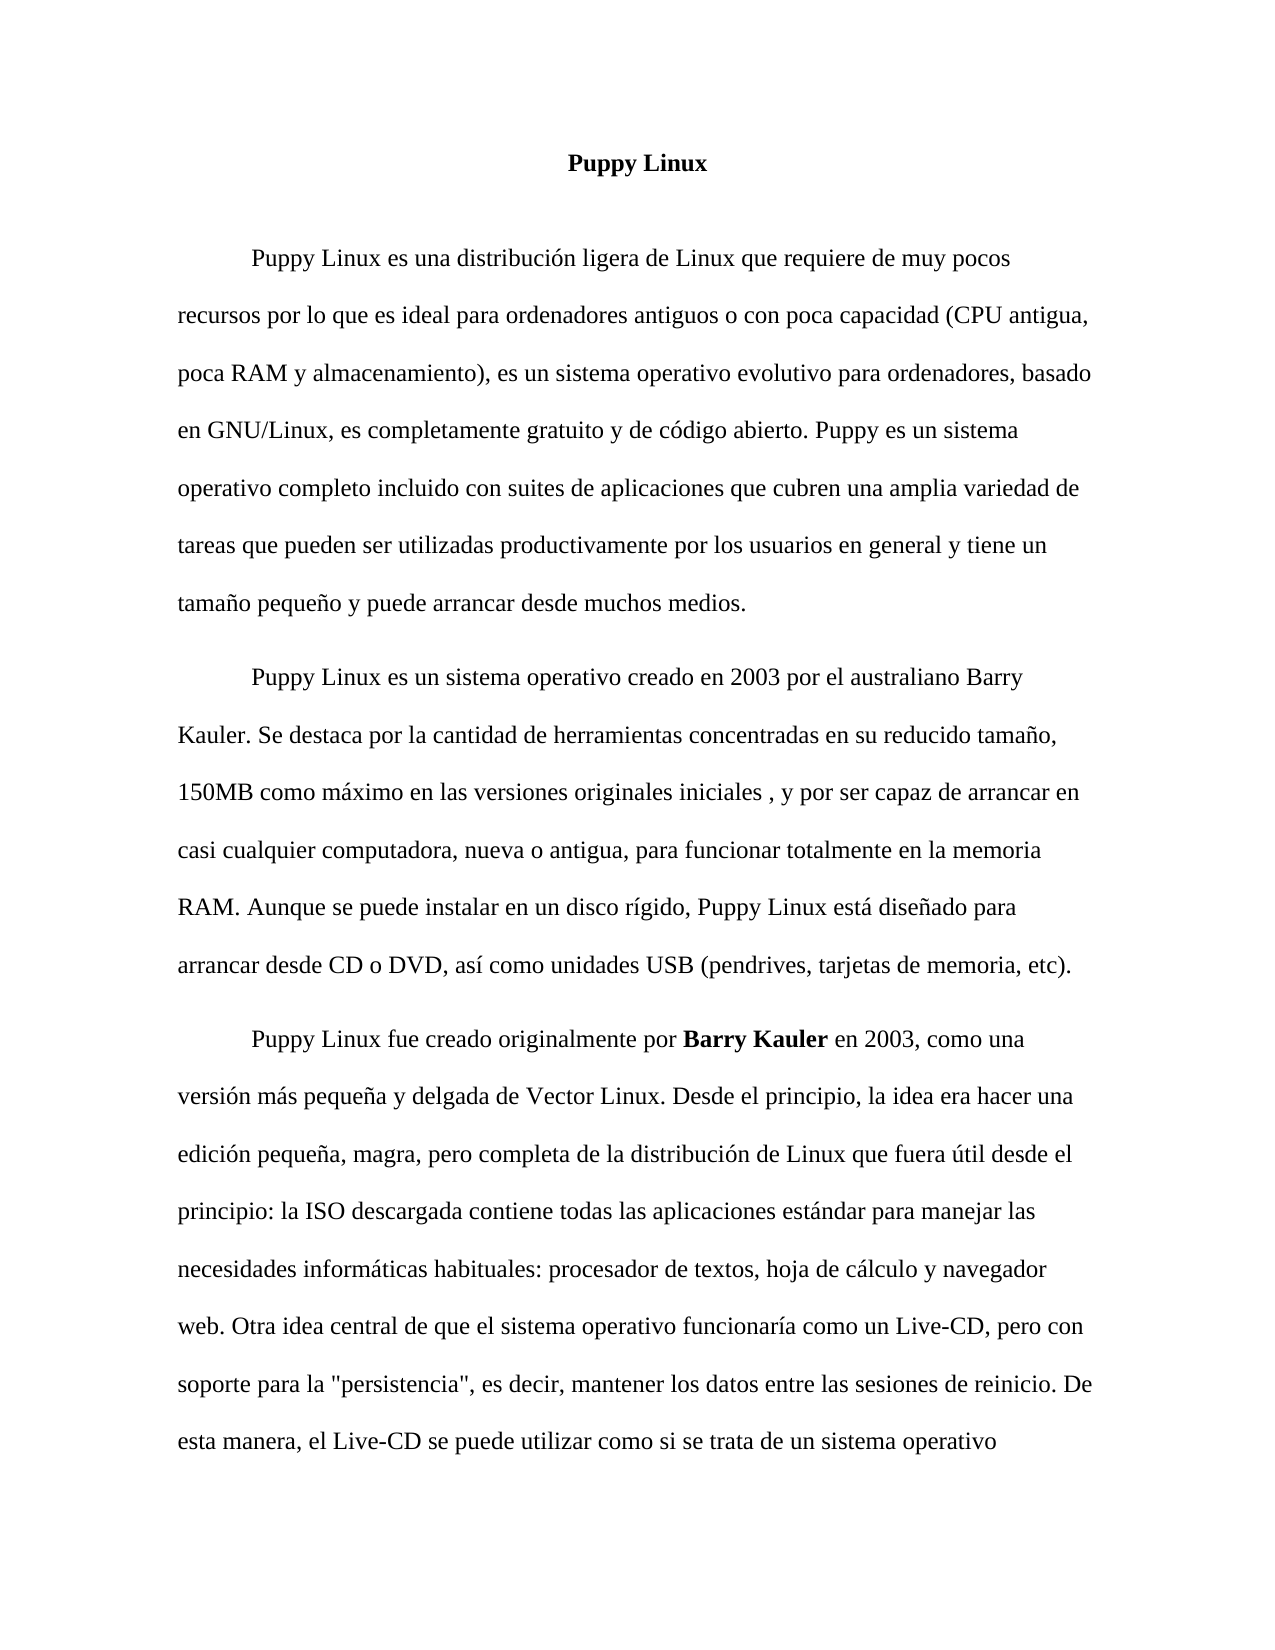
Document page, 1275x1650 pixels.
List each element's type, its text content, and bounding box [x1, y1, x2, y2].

text Puppy Linux es un sistema operativo creado en 2003 por el australiano Barry Kauler. Se destaca por la cantidad de herramientas concentradas en su reducido tamaño, 150MB como máximo en las versiones originales iniciales , y por ser capaz de arrancar en casi cualquier computadora, nueva o antigua, para funcionar totalmente en la memoria RAM. Aunque se puede instalar en un disco rígido, Puppy Linux está diseñado para arrancar desde CD o DVD, así como unidades USB (pendrives, tarjetas de memoria, etc). [177, 662, 1098, 978]
text Puppy Linux es una distribución ligera de Linux que requiere de muy pocos recursos por lo que es ideal para ordenadores antiguos o con poca capacidad (CPU antigua, poca RAM y almacenamiento), es un sistema operativo evolutivo para ordenadores, basado en GNU/Linux, es completamente gratuito y de código abierto. Puppy es un sistema operativo completo incluido con suites de aplicaciones que cubren una amplia variedad de tareas que pueden ser utilizadas productivamente por los usuarios en general y tiene un tamaño pequeño y puede arrancar desde muchos medios. [177, 243, 1098, 617]
text Puppy Linux [177, 148, 1098, 176]
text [177, 1024, 1098, 1455]
